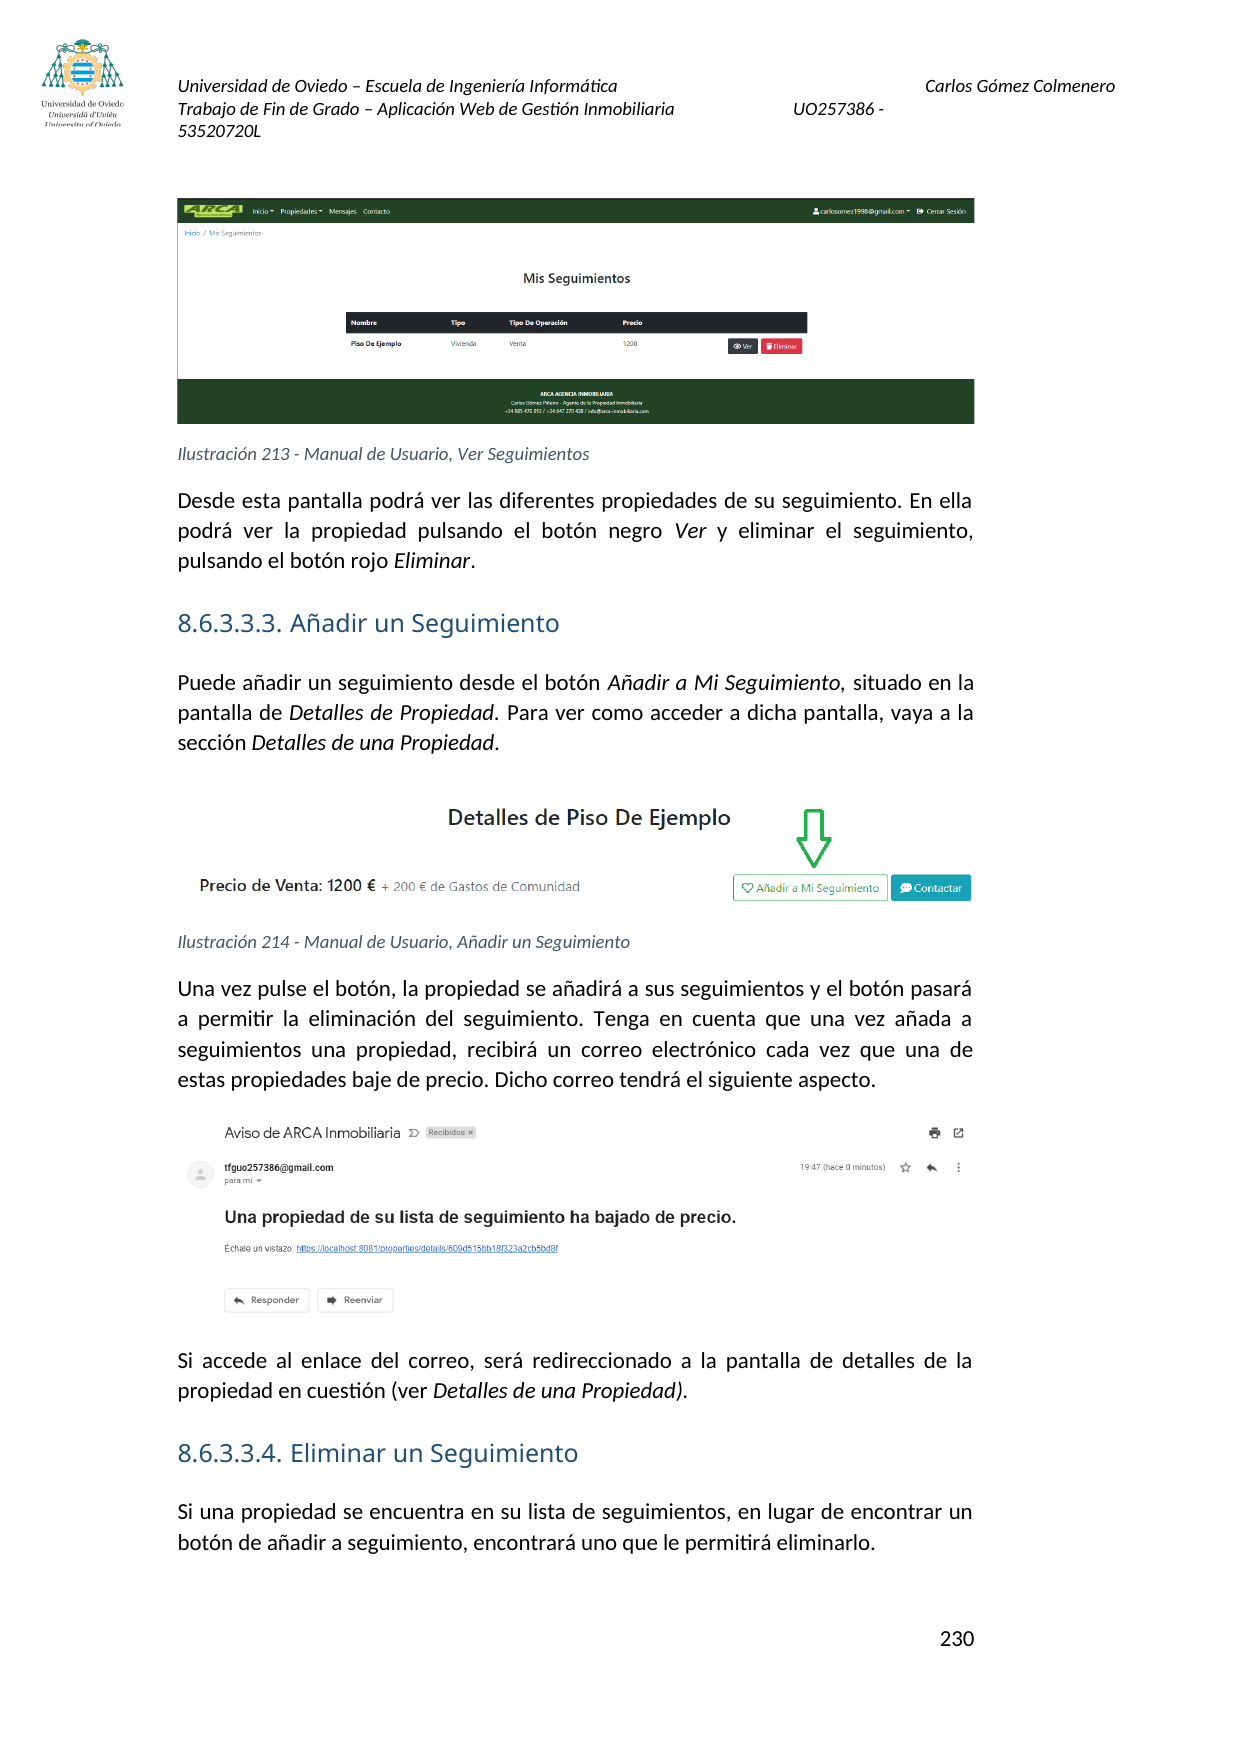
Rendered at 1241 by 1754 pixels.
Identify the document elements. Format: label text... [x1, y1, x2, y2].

text Desde esta pantalla podrá ver las diferentes propiedades de su seguimiento. En ella podrá ver la propiedad pulsando el botón negro Ver y eliminar el seguimiento, pulsando el botón rojo Eliminar. [177, 486, 974, 575]
picture [177, 198, 975, 424]
subtitle Eliminar un Seguimiento [177, 1436, 974, 1470]
text Ilustración 213 - Manual de Usuario, Ver Seguimientos [177, 442, 974, 465]
text Si una propiedad se encuentra en su lista de seguimientos, en lugar de encontrar un botón de añadir a seguimiento, encontrará uno que le permitirá eliminarlo. [177, 1497, 974, 1556]
text Si accede al enlace del correo, será redireccionado a la pantalla de detalles de la propiedad en cuestión (ver Detalles de una Propiedad). [177, 1346, 974, 1404]
text Puede añadir un seguimiento desde el botón Añadir a Mi Seguimiento, situado en la pantalla de Detalles de Propiedad. Para ver como acceder a dicha pantalla, vaya a la sección Detalles de una Propiedad. [177, 668, 974, 756]
text Una vez pulse el botón, la propiedad se añadirá a sus seguimientos y el botón pasará a permitir la eliminación del seguimiento. Tenga en cuenta que una vez añada a seguimientos una propiedad, recibirá un correo electrónico cada vez que una de estas propiedades baje de precio. Dicho correo tendrá el siguiente aspecto. [177, 974, 974, 1093]
subtitle Añadir un Seguimiento [177, 606, 974, 640]
picture [36, 38, 124, 126]
text Ilustración 214 - Manual de Usuario, Añadir un Seguimiento [177, 931, 974, 953]
picture [177, 1111, 975, 1328]
picture [177, 775, 975, 912]
